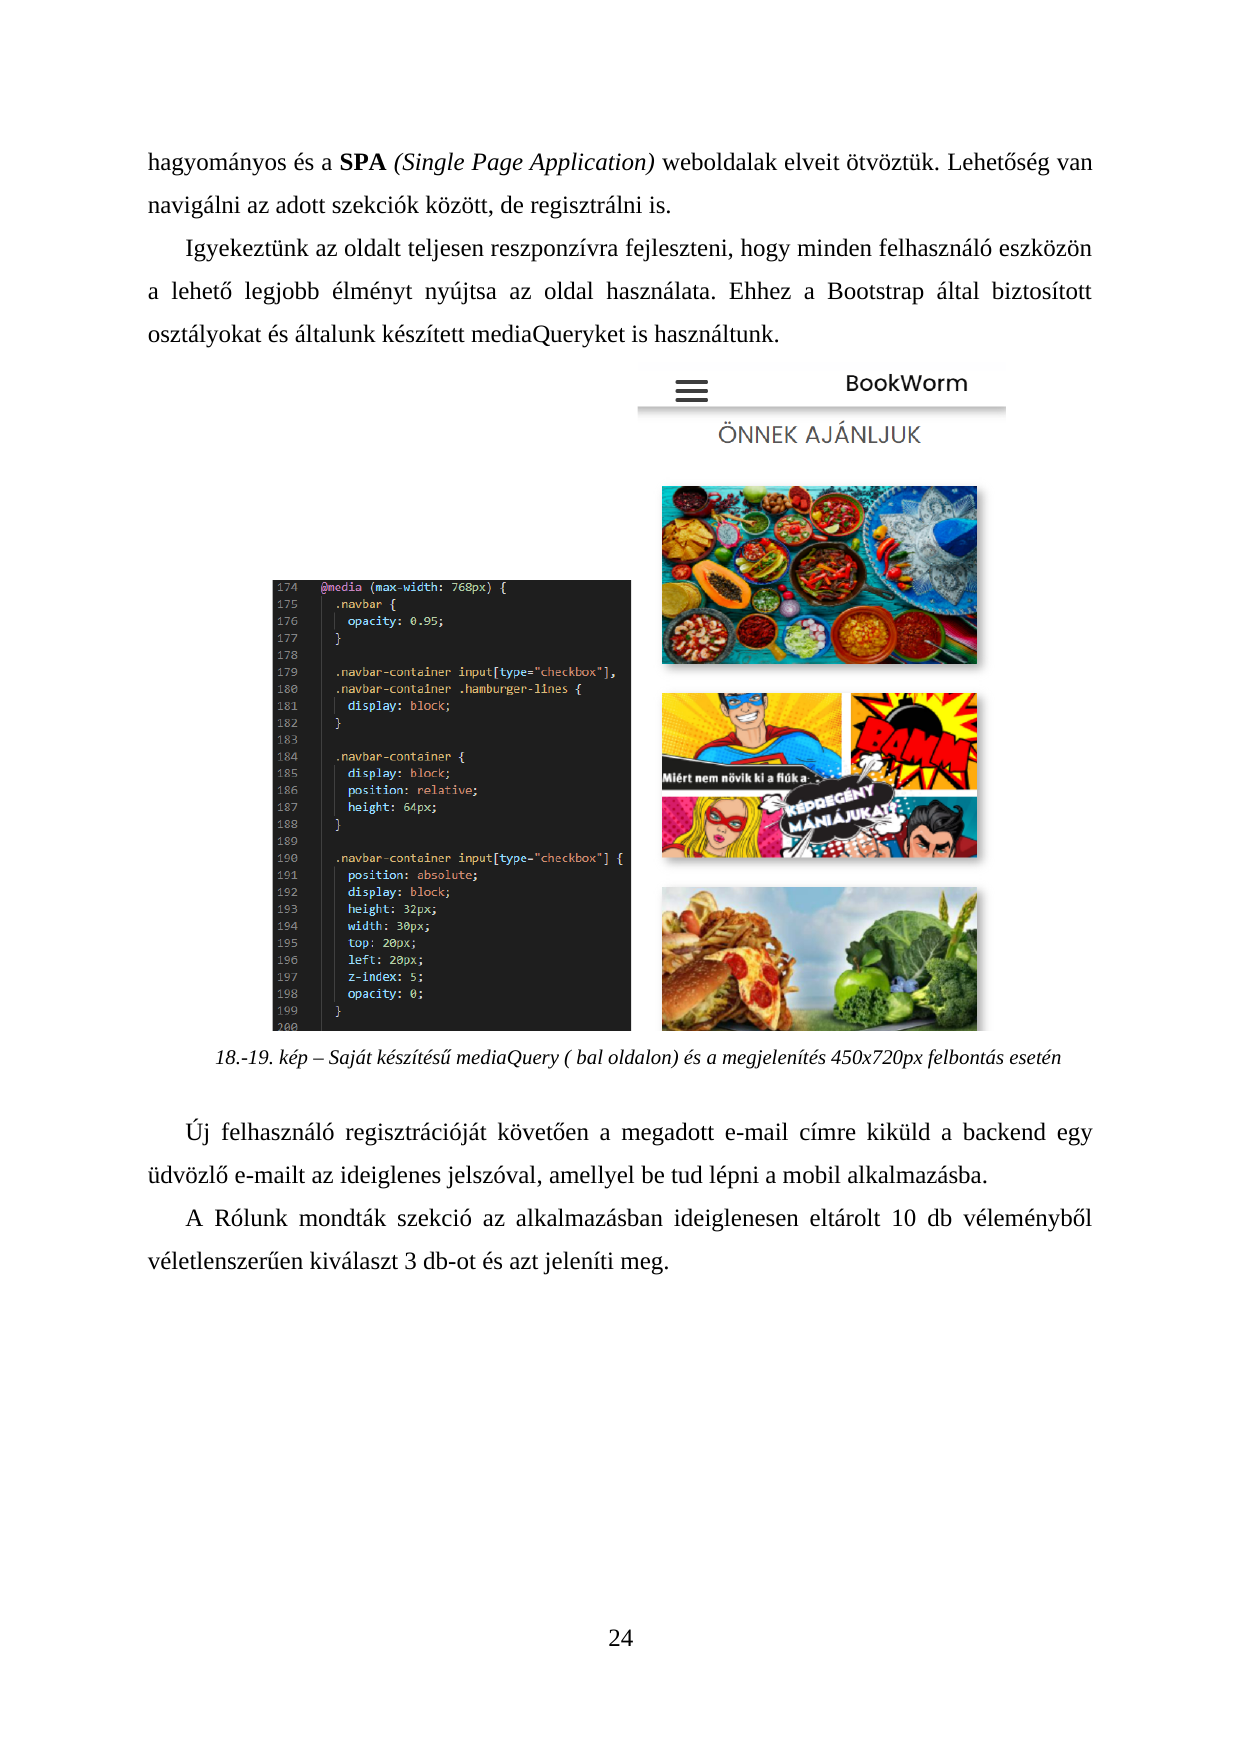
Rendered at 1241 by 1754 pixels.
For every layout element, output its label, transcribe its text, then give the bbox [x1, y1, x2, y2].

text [148, 147, 1093, 219]
text 18.-19. kép – Saját készítésű mediaQuery ( bal oldalon) és a megjelenítés 450x720px felbontás esetén [148, 1044, 1093, 1069]
picture [272, 580, 632, 1031]
picture [637, 362, 1006, 1031]
text Igyekeztünk az oldalt teljesen reszponzívra fejleszteni, hogy minden felhasználó eszközön a lehető legjobb élményt nyújtsa az oldal használata. Ehhez a Bootstrap által biztosított osztályokat és általunk készített mediaQueryket is használtunk. [148, 233, 1093, 348]
text A Rólunk mondták szekció az alkalmazásban ideiglenesen eltárolt 10 db véleményből véletlenszerűen kiválaszt 3 db-ot és azt jeleníti meg. [148, 1203, 1093, 1275]
text Új felhasználó regisztrációját követően a megadott e-mail címre kiküld a backend egy üdvözlő e-mailt az ideiglenes jelszóval, amellyel be tud lépni a mobil alkalmazásba. [148, 1117, 1093, 1188]
